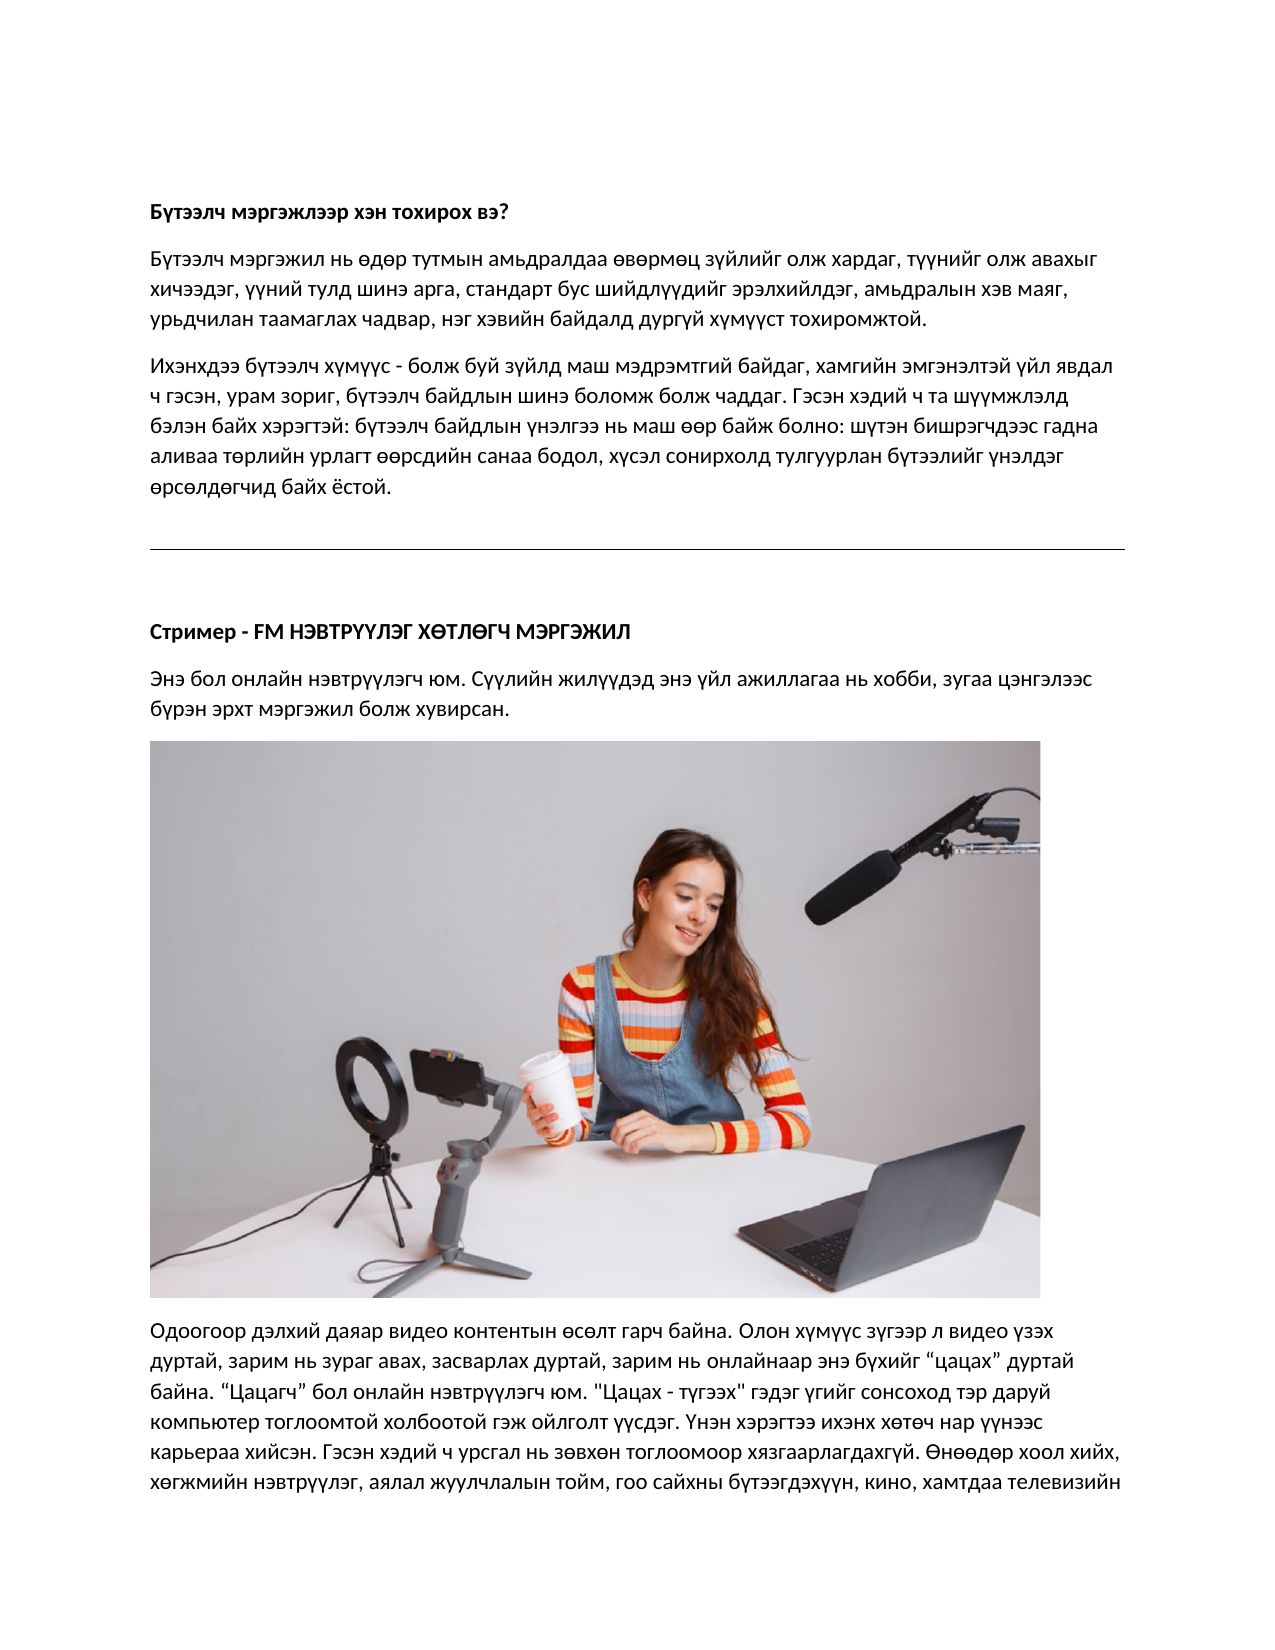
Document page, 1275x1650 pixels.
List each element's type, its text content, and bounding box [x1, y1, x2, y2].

text Стример - FM НЭВТРҮҮЛЭГ ХӨТЛӨГЧ МЭРГЭЖИЛ [150, 617, 1125, 645]
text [150, 1316, 1125, 1496]
picture [150, 741, 1041, 1298]
text Ихэнхдээ бүтээлч хүмүүс - болж буй зүйлд маш мэдрэмтгий байдаг, хамгийн эмгэнэлтэй үйл явдал ч гэсэн, урам зориг, бүтээлч байдлын шинэ боломж болж чаддаг. Гэсэн хэдий ч та шүүмжлэлд бэлэн байх хэрэгтэй: бүтээлч байдлын үнэлгээ нь маш өөр байж болно: шүтэн бишрэгчдээс гадна аливаа төрлийн урлагт өөрсдийн санаа бодол, хүсэл сонирхолд тулгуурлан бүтээлийг үнэлдэг өрсөлдөгчид байх ёстой. [150, 351, 1125, 500]
text Энэ бол онлайн нэвтрүүлэгч юм. Сүүлийн жилүүдэд энэ үйл ажиллагаа нь хобби, зугаа цэнгэлээс бүрэн эрхт мэргэжил болж хувирсан. [150, 664, 1125, 722]
text Бүтээлч мэргэжил нь өдөр тутмын амьдралдаа өвөрмөц зүйлийг олж хардаг, түүнийг олж авахыг хичээдэг, үүний тулд шинэ арга, стандарт бус шийдлүүдийг эрэлхийлдэг, амьдралын хэв маяг, урьдчилан таамаглах чадвар, нэг хэвийн байдалд дургүй хүмүүст тохиромжтой. [150, 244, 1125, 332]
text Бүтээлч мэргэжлээр хэн тохирох вэ? [150, 197, 1125, 225]
